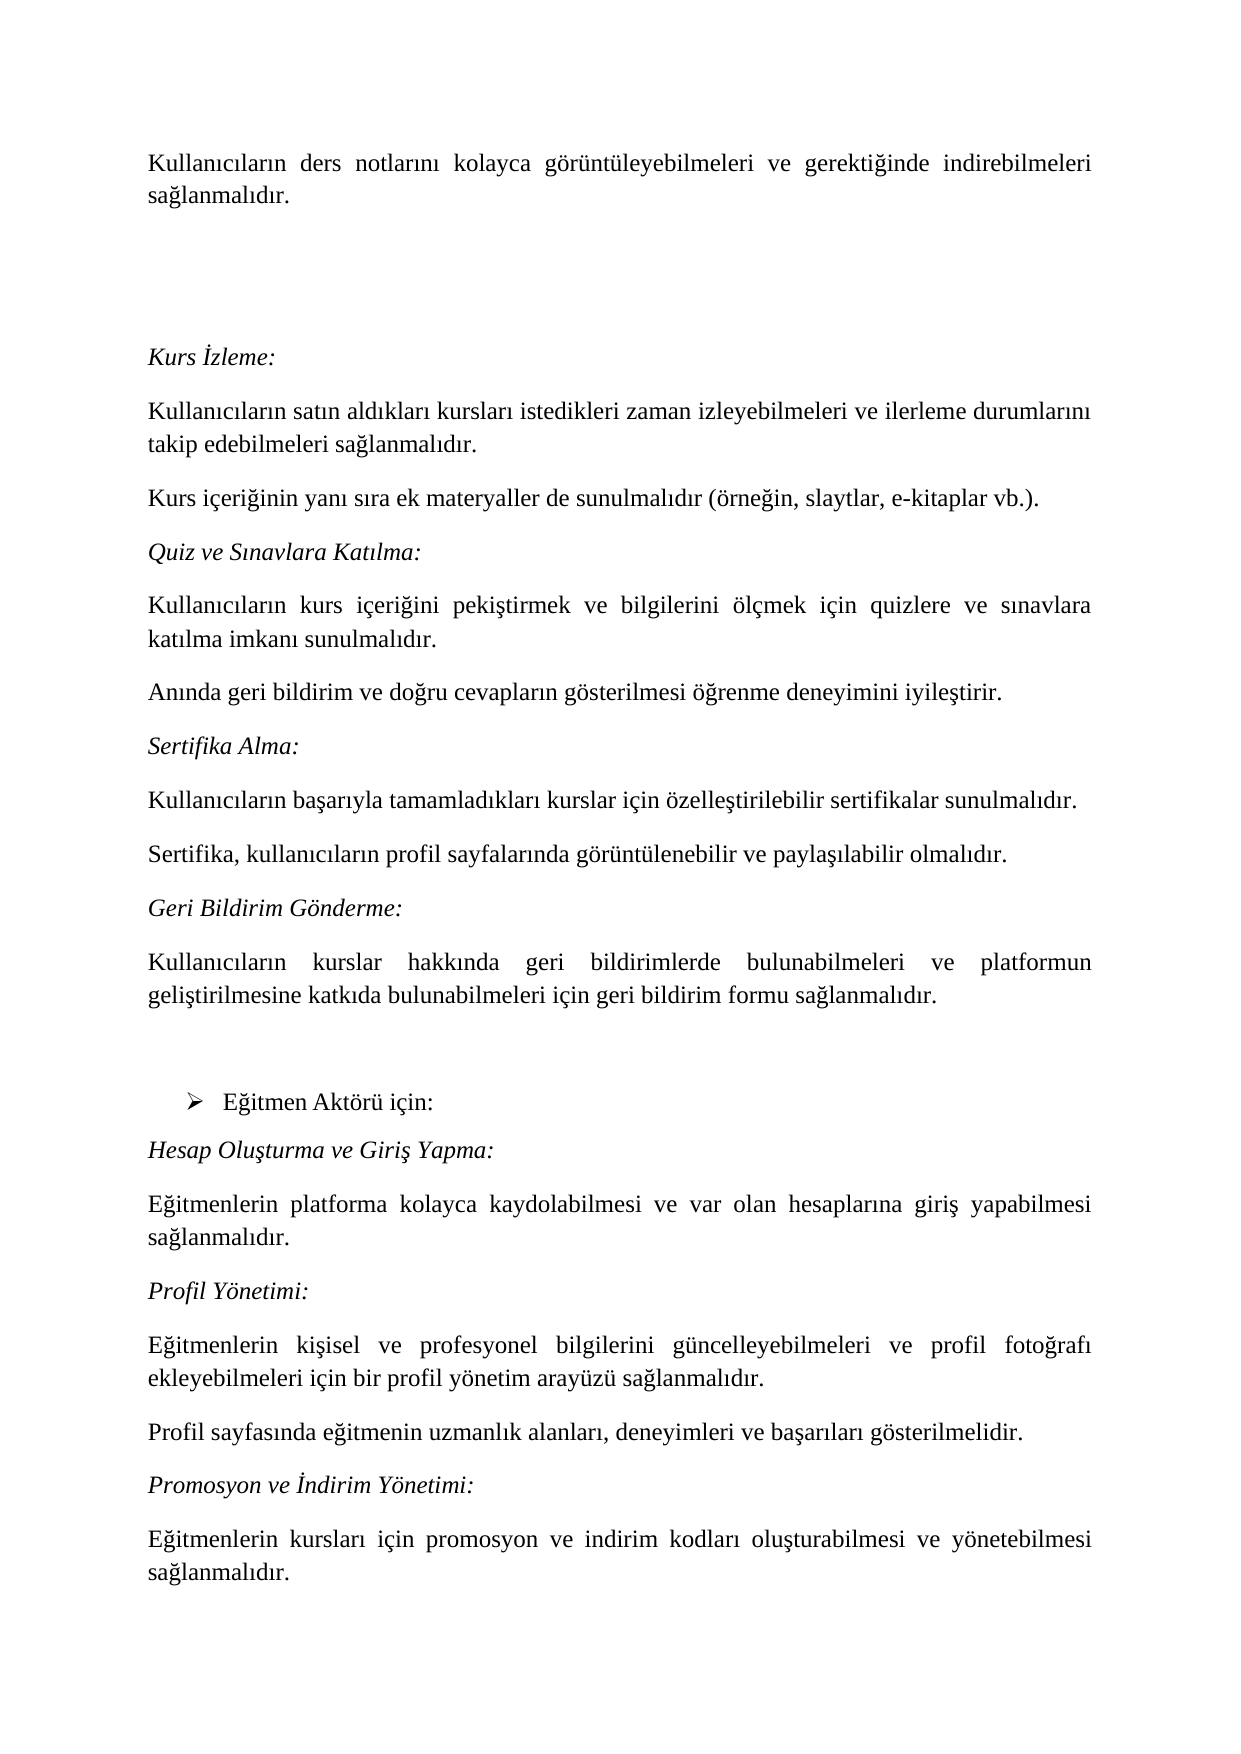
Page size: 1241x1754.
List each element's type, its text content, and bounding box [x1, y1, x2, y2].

text Kullanıcıların başarıyla tamamladıkları kurslar için özelleştirilebilir sertifikalar sunulmalıdır. [148, 785, 1093, 814]
text Eğitmenlerin kişisel ve profesyonel bilgilerini güncelleyebilmeleri ve profil fotoğrafı ekleyebilmeleri için bir profil yönetim arayüzü sağlanmalıdır. [148, 1330, 1093, 1392]
text Kullanıcıların kurslar hakkında geri bildirimlerde bulunabilmeleri ve platformun geliştirilmesine katkıda bulunabilmeleri için geri bildirim formu sağlanmalıdır. [148, 947, 1093, 1008]
text Eğitmenlerin kursları için promosyon ve indirim kodları oluşturabilmesi ve yönetebilmesi sağlanmalıdır. [148, 1524, 1093, 1586]
text Kurs içeriğinin yanı sıra ek materyaller de sunulmalıdır (örneğin, slaytlar, e-kitaplar vb.). [148, 483, 1093, 512]
text Kullanıcıların kurs içeriğini pekiştirmek ve bilgilerini ölçmek için quizlere ve sınavlara katılma imkanı sunulmalıdır. [148, 591, 1093, 652]
text Kurs İzleme: [148, 342, 1093, 371]
text Profil Yönetimi: [148, 1276, 1093, 1305]
text Kullanıcıların satın aldıkları kursları istedikleri zaman izleyebilmeleri ve ilerleme durumlarını takip edebilmeleri sağlanmalıdır. [148, 396, 1093, 458]
text Profil sayfasında eğitmenin uzmanlık alanları, deneyimleri ve başarıları gösterilmelidir. [148, 1417, 1093, 1445]
text Kullanıcıların ders notlarını kolayca görüntüleyebilmeleri ve gerektiğinde indirebilmeleri sağlanmalıdır. [148, 148, 1093, 209]
list Eğitmen Aktörü için: [185, 1087, 1093, 1116]
text Quiz ve Sınavlara Katılma: [148, 537, 1093, 566]
text Sertifika, kullanıcıların profil sayfalarında görüntülenebilir ve paylaşılabilir olmalıdır. [148, 839, 1093, 868]
text Promosyon ve İndirim Yönetimi: [148, 1471, 1093, 1499]
text Hesap Oluşturma ve Giriş Yapma: [148, 1135, 1093, 1164]
text Eğitmenlerin platforma kolayca kaydolabilmesi ve var olan hesaplarına giriş yapabilmesi sağlanmalıdır. [148, 1189, 1093, 1251]
text Anında geri bildirim ve doğru cevapların gösterilmesi öğrenme deneyimini iyileştirir. [148, 677, 1093, 706]
text Sertifika Alma: [148, 731, 1093, 760]
text Geri Bildirim Gönderme: [148, 893, 1093, 922]
